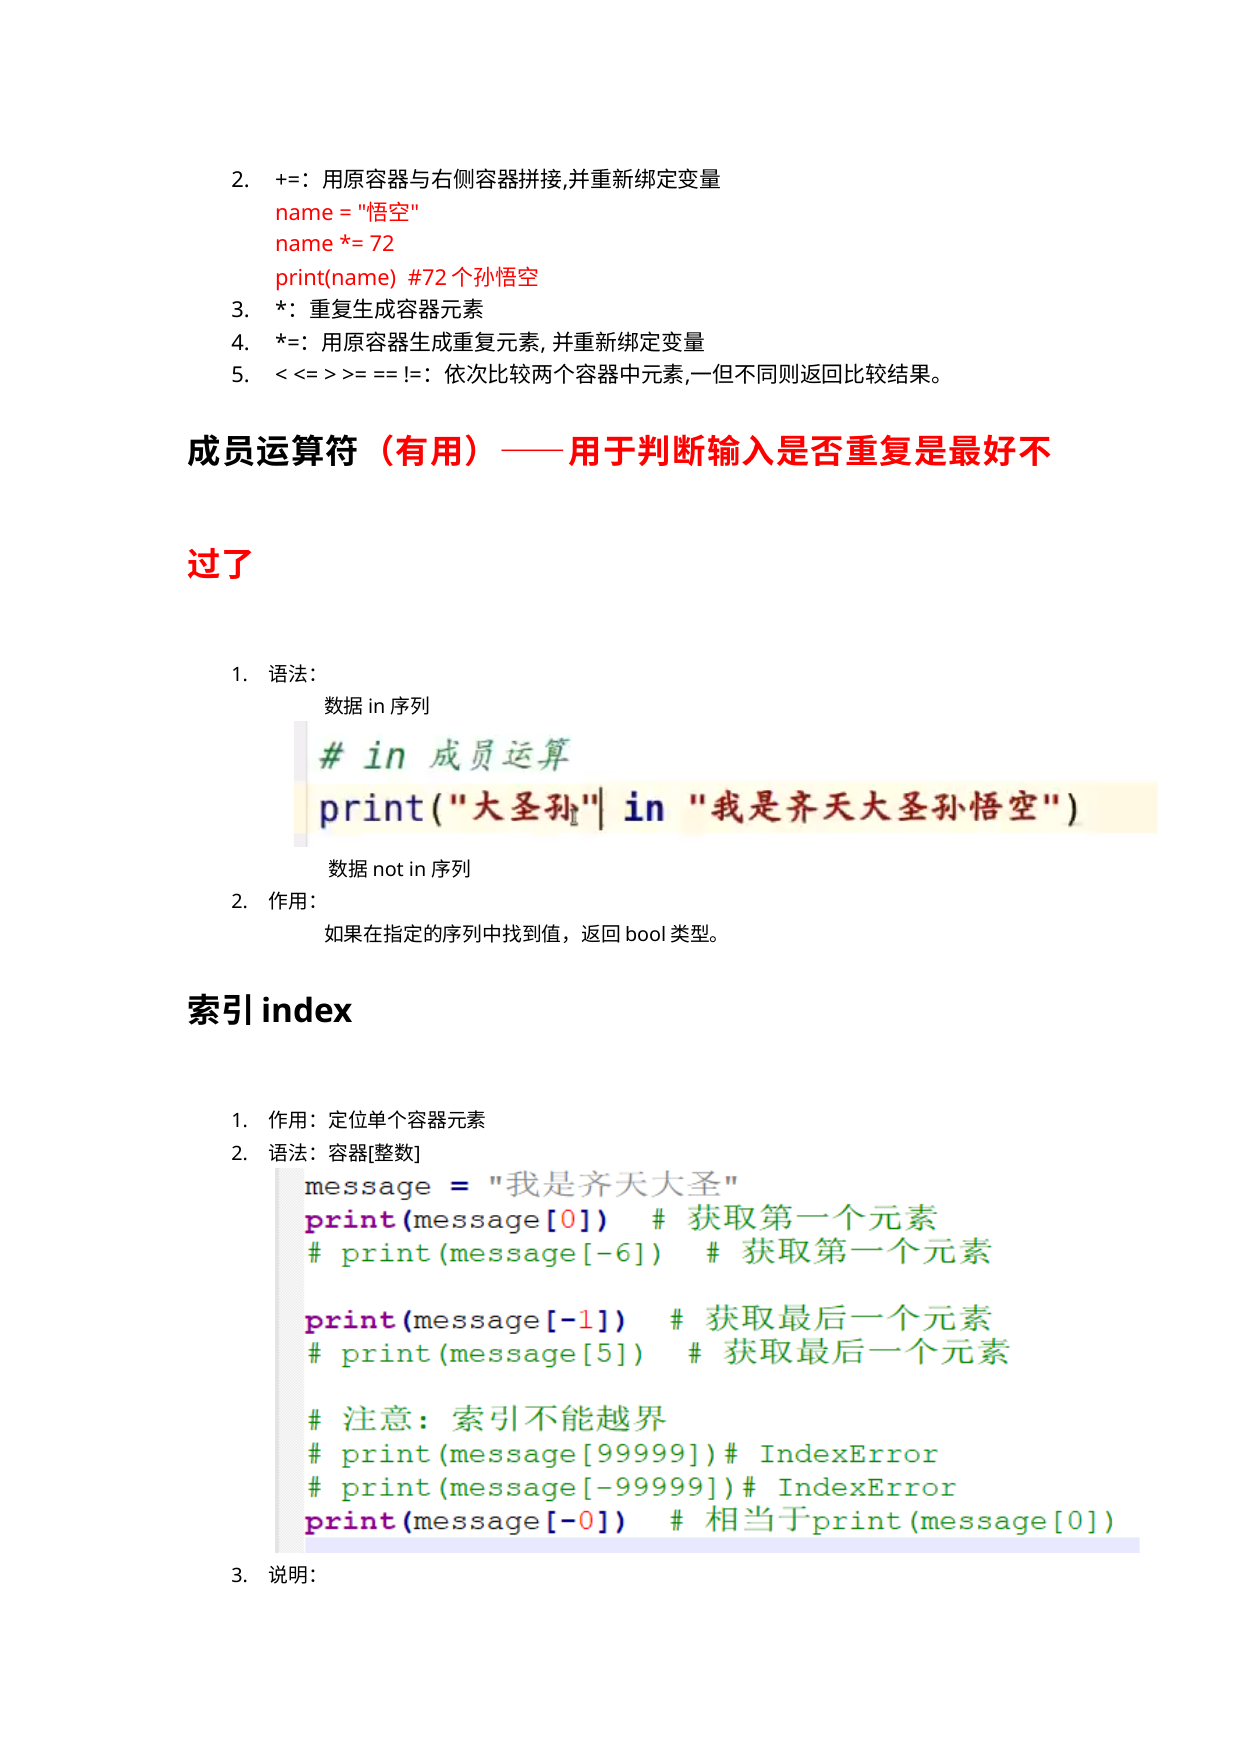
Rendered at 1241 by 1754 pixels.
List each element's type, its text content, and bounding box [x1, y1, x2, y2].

list *：重复生成容器元素 [231, 292, 1053, 324]
list 语法：容器[整数] [231, 1136, 1053, 1168]
list +=：用原容器与右侧容器拼接,并重新绑定变量 [231, 162, 1053, 194]
list 作用：定位单个容器元素 [231, 1103, 1053, 1136]
list 作用： [231, 884, 1053, 916]
subtitle 索引index [187, 976, 1053, 1041]
list 语法： [231, 656, 1053, 689]
list < <= > >= == !=：依次比较两个容器中元素,一但不同则返回比较结果。 [231, 357, 1053, 389]
list print(name) #72个孙悟空 [231, 259, 1053, 292]
text 数据 not in 序列 [209, 851, 1053, 884]
picture [275, 1168, 1140, 1553]
picture [293, 721, 1158, 847]
text 数据 in 序列 [253, 689, 1053, 721]
text 如果在指定的序列中找到值，返回bool类型。 [231, 916, 1053, 949]
list name = "悟空" [231, 194, 1053, 227]
list 说明： [231, 1558, 1053, 1591]
list *=：用原容器生成重复元素, 并重新绑定变量 [231, 324, 1053, 357]
list name *= 72 [231, 227, 1053, 259]
subtitle 成员运算符（有用）——用于判断输入是否重复是最好不过了 [187, 417, 1053, 594]
